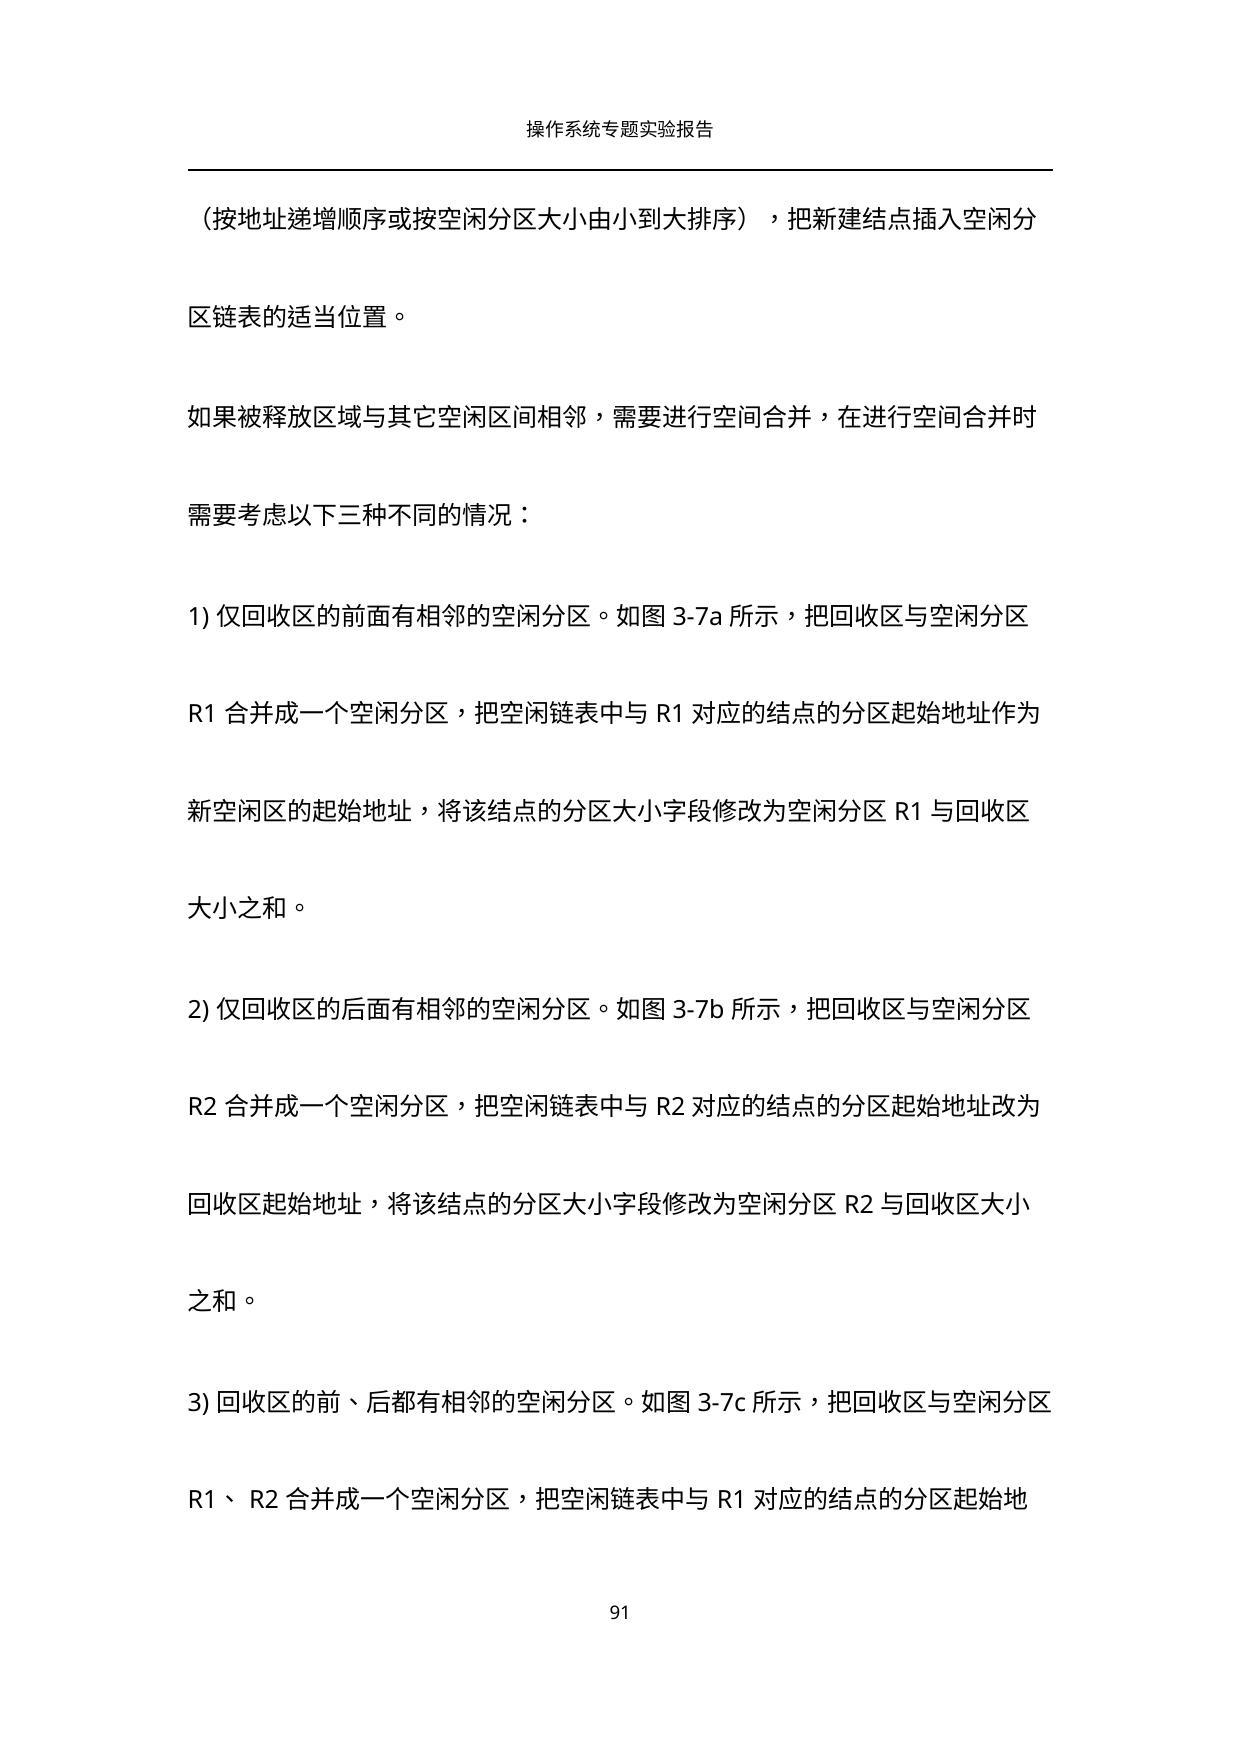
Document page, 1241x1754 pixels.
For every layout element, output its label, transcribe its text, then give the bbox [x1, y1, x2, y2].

text 1) 仅回收区的前面有相邻的空闲分区。如图 3-7a 所示，把回收区与空闲分区 R1 合并成一个空闲分区，把空闲链表中与 R1 对应的结点的分区起始地址作为新空闲区的起始地址，将该结点的分区大小字段修改为空闲分区 R1 与回收区大小之和。 [187, 583, 1053, 940]
text 如果被释放区域与其它空闲区间相邻，需要进行空间合并，在进行空间合并时需要考虑以下三种不同的情况： [187, 384, 1053, 547]
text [187, 186, 1053, 349]
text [187, 1369, 1053, 1532]
text 2) 仅回收区的后面有相邻的空闲分区。如图 3-7b 所示，把回收区与空闲分区 R2 合并成一个空闲分区，把空闲链表中与 R2 对应的结点的分区起始地址改为回收区起始地址，将该结点的分区大小字段修改为空闲分区 R2 与回收区大小之和。 [187, 976, 1053, 1333]
